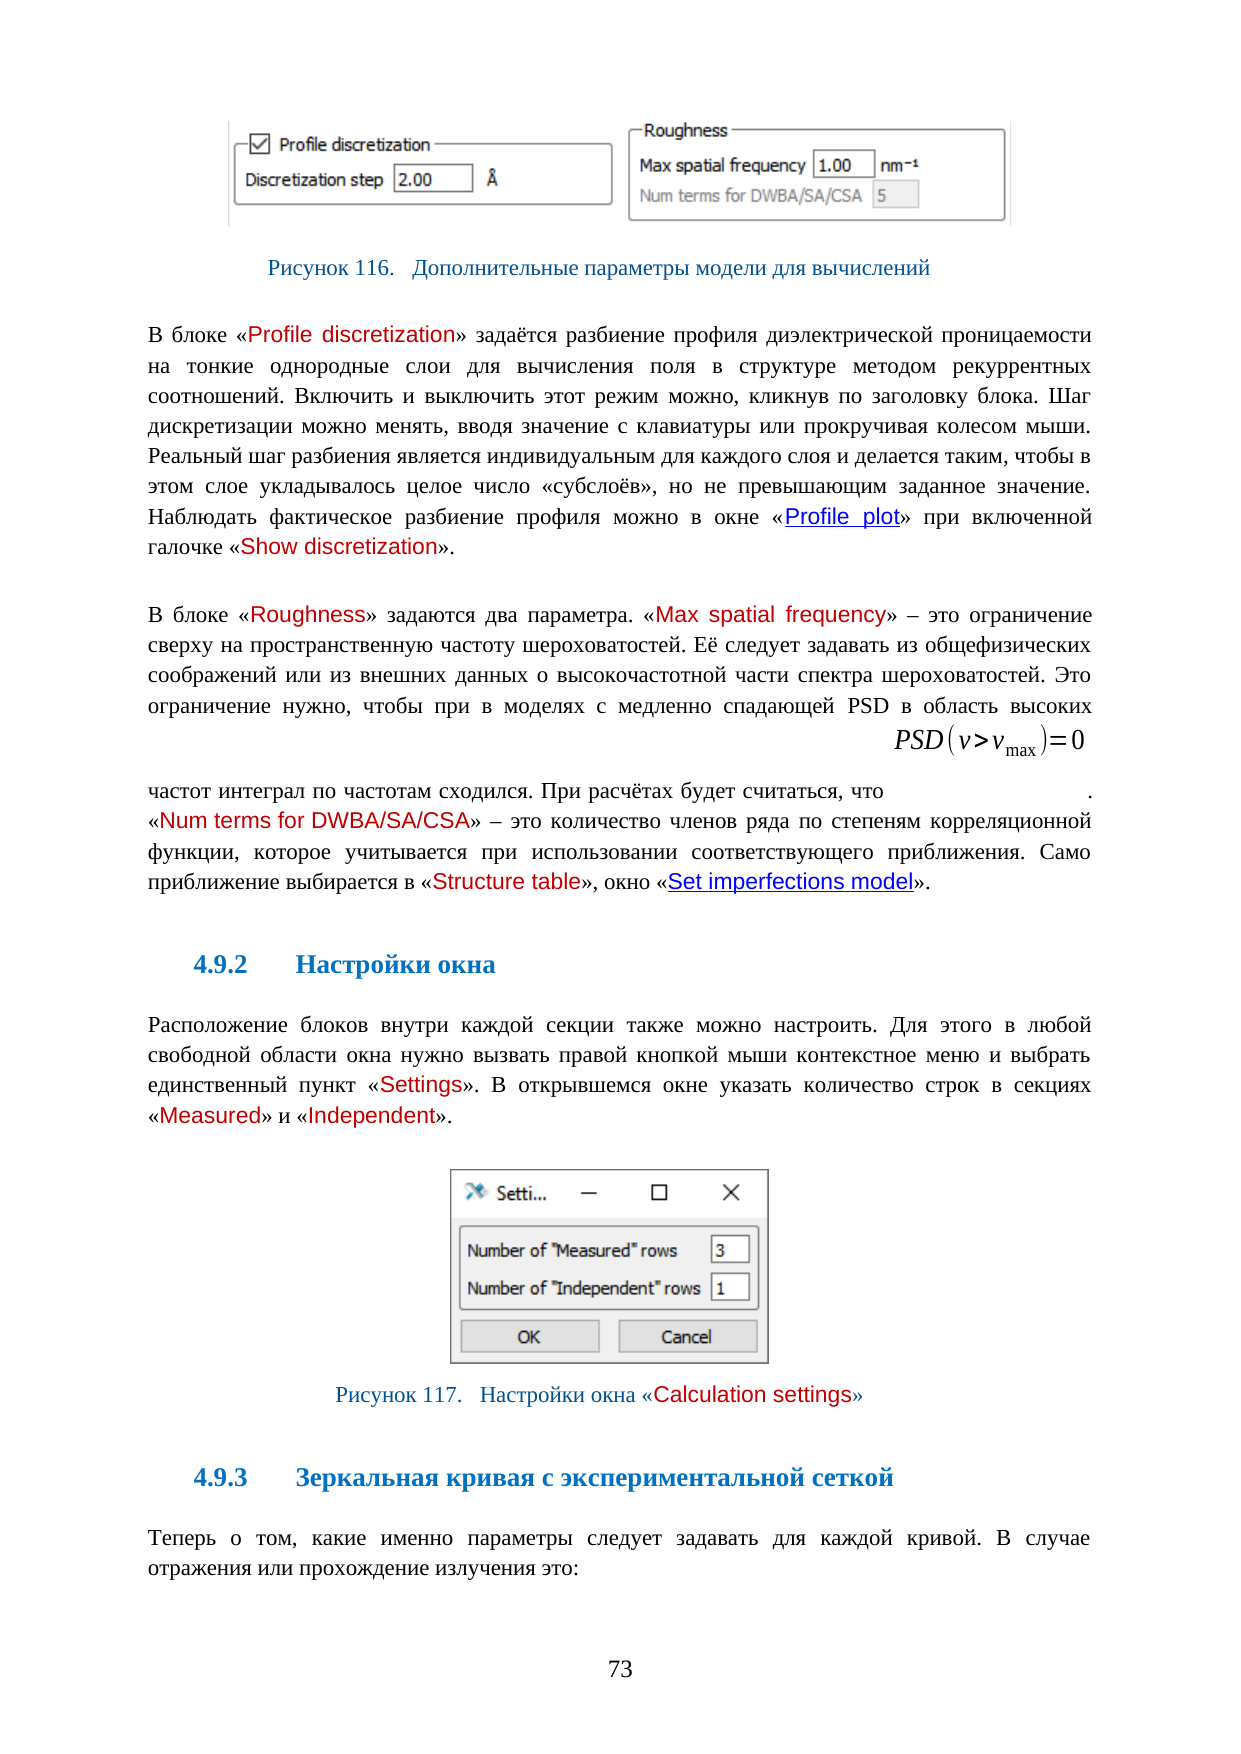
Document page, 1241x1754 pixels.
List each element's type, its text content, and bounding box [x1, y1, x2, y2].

subtitle Настройки окна [193, 948, 1093, 979]
text Теперь о том, какие именно параметры следует задавать для каждой кривой. В случае отражения или прохождение излучения это: [148, 1524, 1093, 1580]
picture [450, 1169, 769, 1364]
picture [228, 121, 1012, 226]
subtitle Зеркальная кривая с экспериментальной сеткой [193, 1461, 1093, 1492]
text Расположение блоков внутри каждой секции также можно настроить. Для этого в любой свободной области окна нужно вызвать правой кнопкой мыши контекстное меню и выбрать единственный пункт «Settings». В открывшемся окне указать количество строк в секциях «Measured» и «Independent». [148, 1011, 1093, 1128]
text В блоке «Profile discretization» задаётся разбиение профиля диэлектрической проницаемости на тонкие однородные слои для вычисления поля в структуре методом рекуррентных соотношений. Включить и выключить этот режим можно, кликнув по заголовку блока. Шаг дискретизации можно менять, вводя значение с клавиатуры или прокручивая колесом мыши. Реальный шаг разбиения является индивидуальным для каждого слоя и делается таким, чтобы в этом слое укладывалось целое число «субслоёв», но не превышающим заданное значение. Наблюдать фактическое разбиение профиля можно в окне «Profile plot» при включенной галочке «Show discretization». [148, 321, 1093, 559]
text В блоке «Roughness» задаются два параметра. «Max spatial frequency» – это ограничение сверху на пространственную частоту шероховатостей. Её следует задавать из общефизических соображений или из внешних данных о высокочастотной части спектра шероховатостей. Это ограничение нужно, чтобы при в моделях с медленно спадающей PSD в область высоких частот интеграл по частотам сходился. При расчётах будет считаться, что . «Num terms for DWBA/SA/CSA» – это количество членов ряда по степеням корреляционной функции, которое учитывается при использовании соответствующего приближения. Само приближение выбирается в «Structure table», окно «Set imperfections model». [148, 601, 1093, 894]
